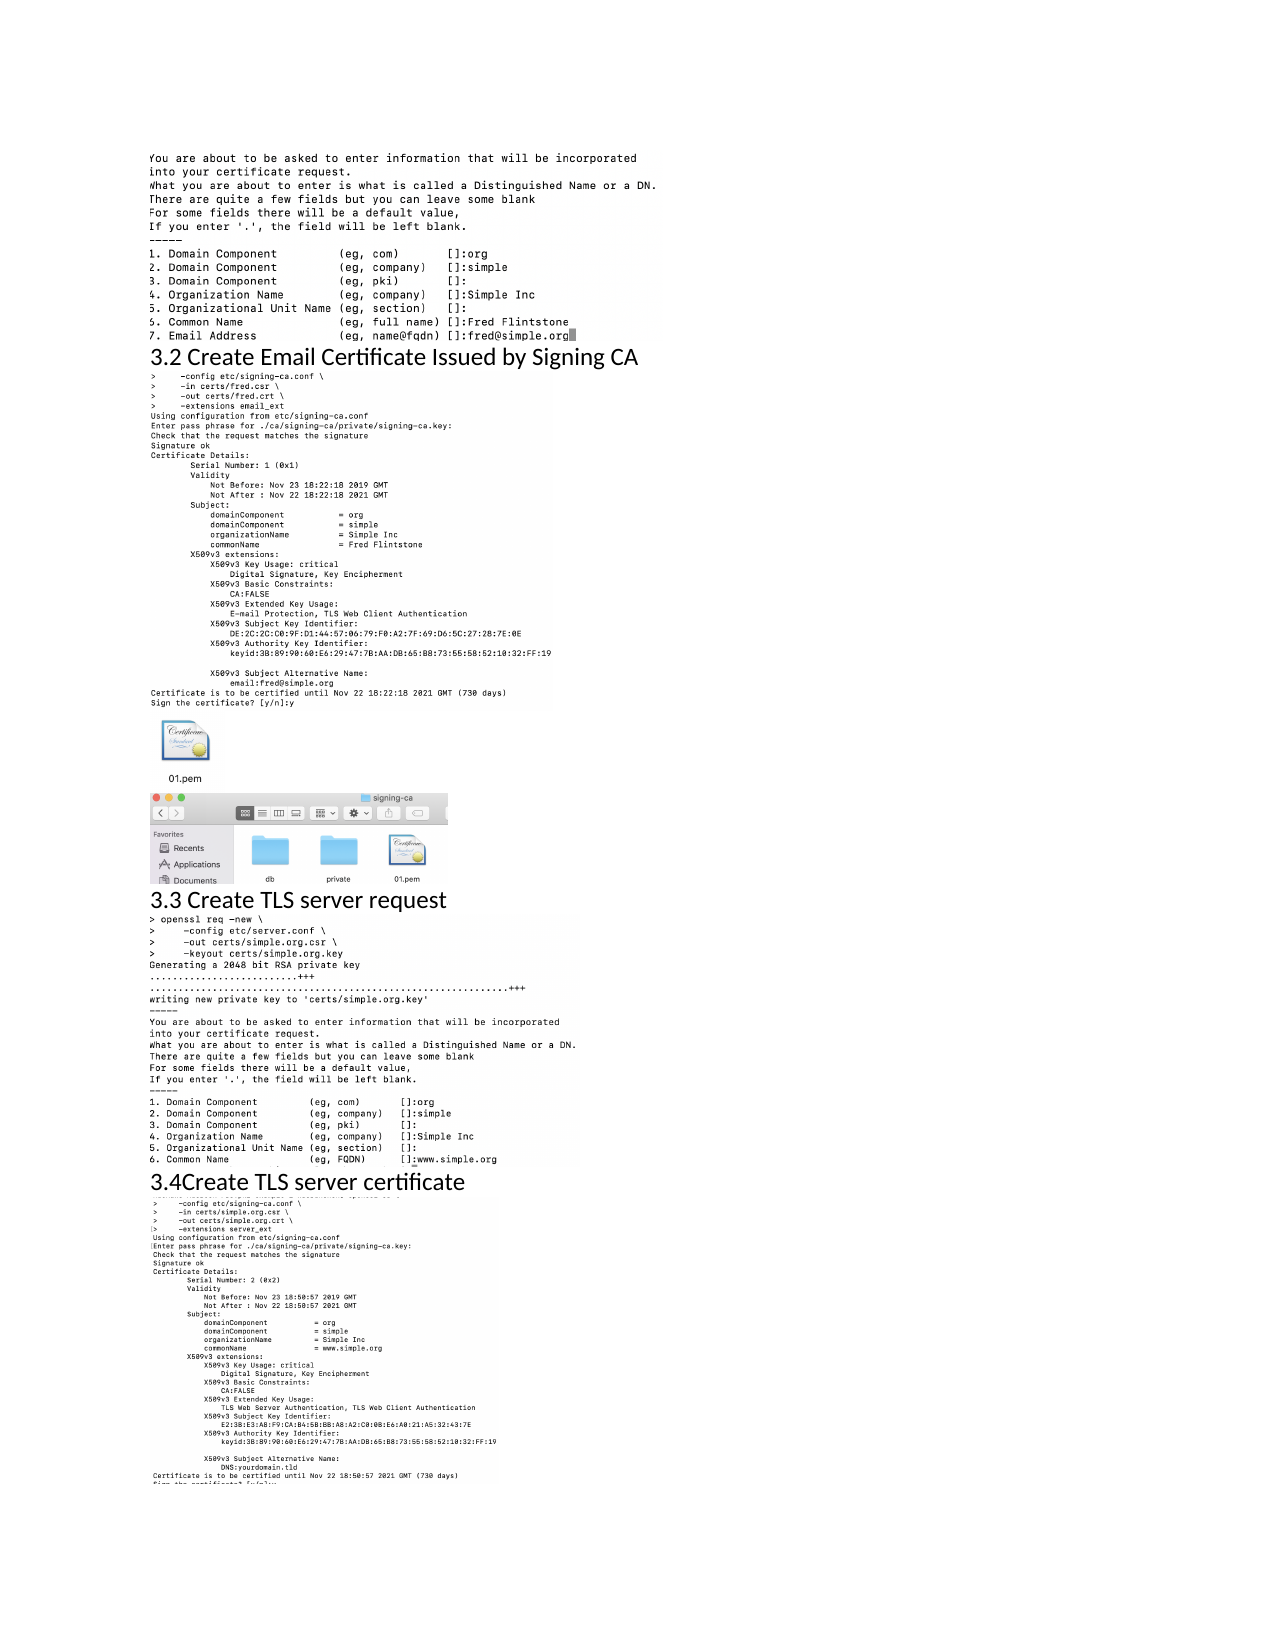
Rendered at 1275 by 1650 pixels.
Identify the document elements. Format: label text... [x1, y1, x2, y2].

picture [150, 914, 580, 1167]
text 3.2 Create Email Certificate Issued by Signing CA [150, 341, 1125, 371]
picture [150, 1197, 499, 1484]
picture [150, 371, 554, 884]
picture [150, 150, 664, 341]
text 3.3 Create TLS server request [150, 884, 1125, 914]
text 3.4Create TLS server certificate [150, 1167, 1125, 1197]
